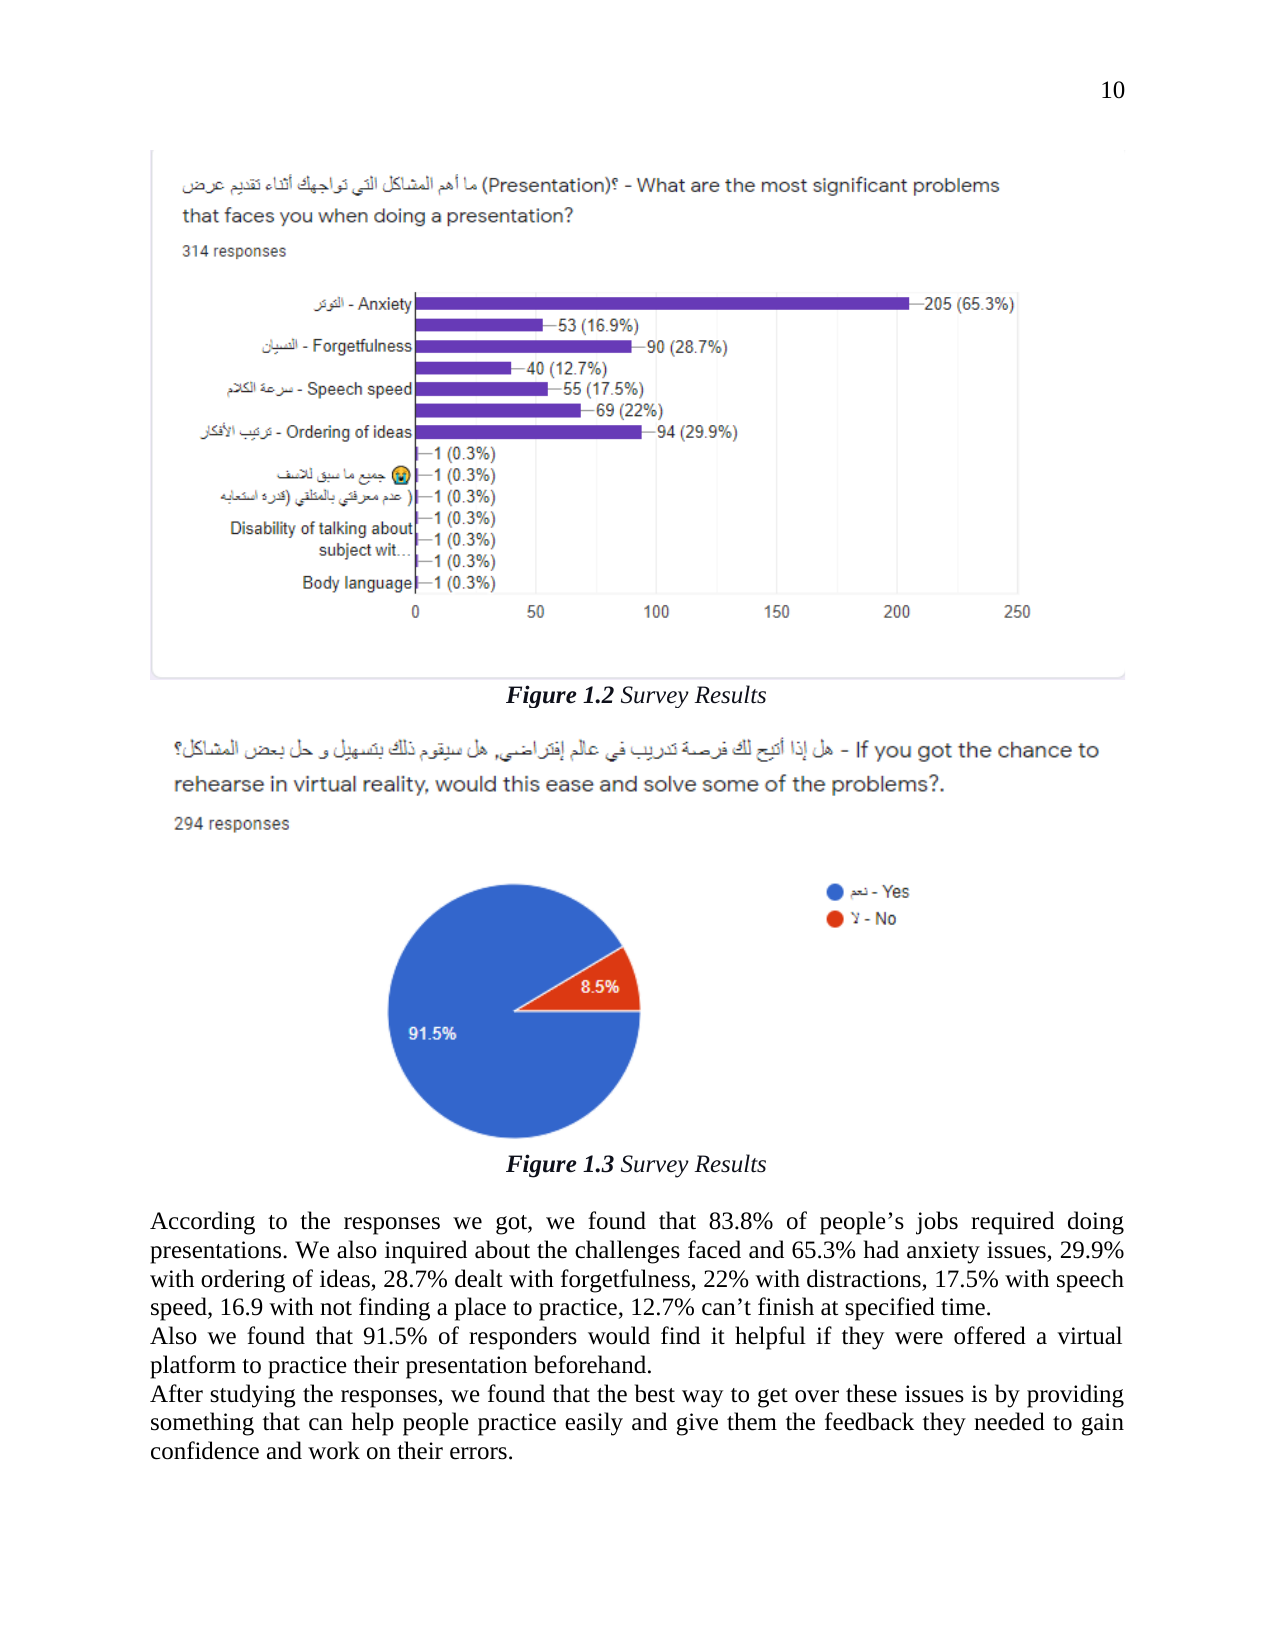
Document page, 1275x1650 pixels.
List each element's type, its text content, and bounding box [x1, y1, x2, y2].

text After studying the responses, we found that the best way to get over these issues is by providing something that can help people practice easily and give them the feedback they needed to gain confidence and work on their errors. [150, 1379, 1125, 1465]
text Figure 1.2 Survey Results [150, 680, 1125, 709]
text Figure 1.3 Survey Results [150, 1149, 1125, 1177]
text Also we found that 91.5% of responders would find it helpful if they were offered a virtual platform to practice their presentation beforehand. [150, 1321, 1125, 1379]
picture [150, 150, 1125, 680]
text According to the responses we got, we found that 83.8% of people’s jobs required doing presentations. We also inquired about the challenges faced and 65.3% had anxiety issues, 29.9% with ordering of ideas, 28.7% dealt with forgetfulness, 22% with distractions, 17.5% with speech speed, 16.9 with not finding a place to practice, 12.7% can’t finish at specified time. [150, 1206, 1125, 1321]
picture [151, 708, 1124, 1149]
